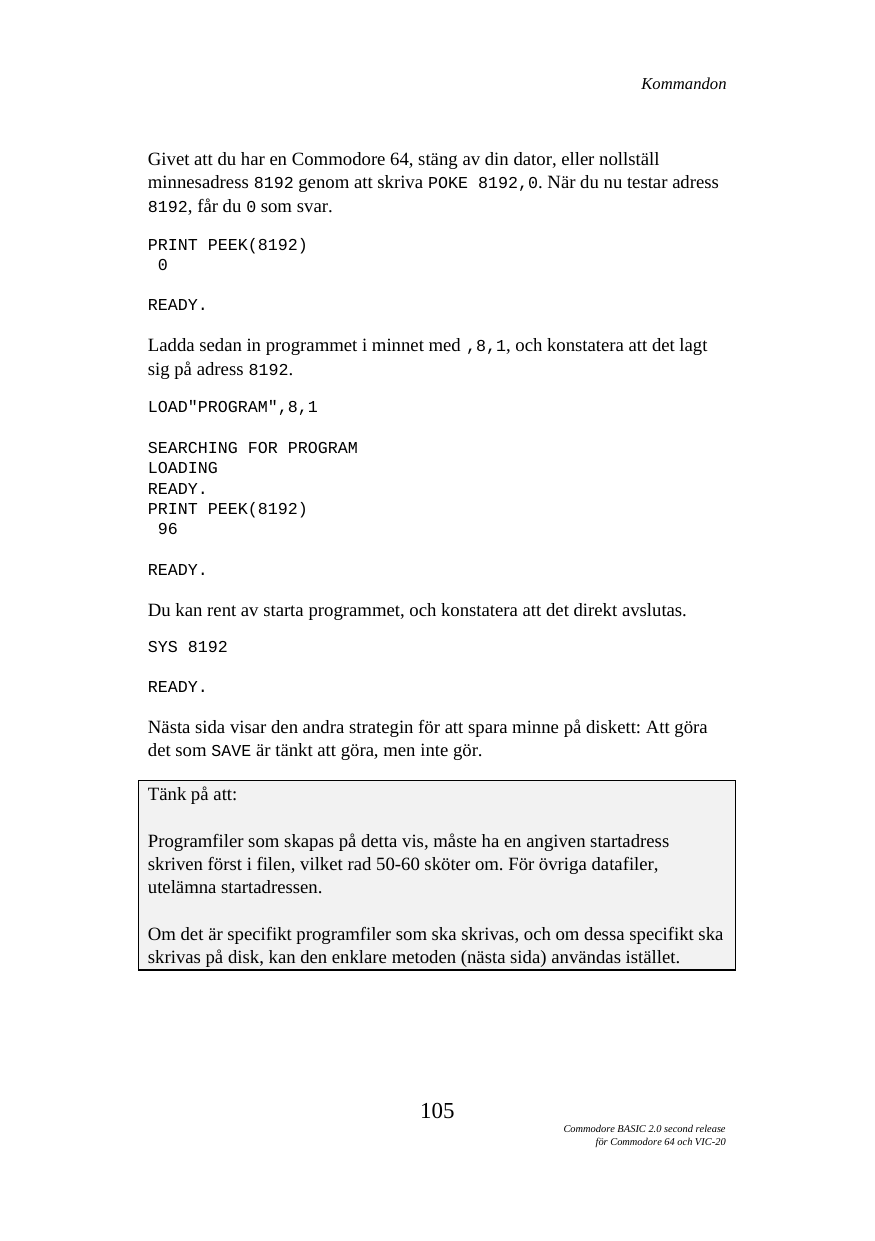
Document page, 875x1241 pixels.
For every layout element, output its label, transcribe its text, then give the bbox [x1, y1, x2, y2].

text SYS 8192 READY. [148, 638, 726, 698]
text LOAD"PROGRAM",8,1 SEARCHING FOR PROGRAM LOADING READY. PRINT PEEK(8192) 96 READY. [148, 399, 726, 580]
text Givet att du har en Commodore 64, stäng av din dator, eller nollställ minnesadress 8192 genom att skriva POKE 8192,0. När du nu testar adress 8192, får du 0 som svar. [148, 148, 726, 218]
text Nästa sida visar den andra strategin för att spara minne på diskett: Att göra det som SAVE är tänkt att göra, men inte gör. [148, 716, 726, 762]
text PRINT PEEK(8192) 0 READY. [148, 236, 726, 316]
text Ladda sedan in programmet i minnet med ,8,1, och konstatera att det lagt sig på adress 8192. [148, 334, 726, 381]
text Tänk på att: Programfiler som skapas på detta vis, måste ha en angiven startadress skriven först i filen, vilket rad 50-60 sköter om. För övriga datafiler, utelämna startadressen. Om det är specifikt programfiler som ska skrivas, och om dessa specifikt ska skrivas på disk, kan den enklare metoden (nästa sida) användas istället. [139, 781, 735, 969]
text Du kan rent av starta programmet, och konstatera att det direkt avslutas. [148, 598, 726, 620]
